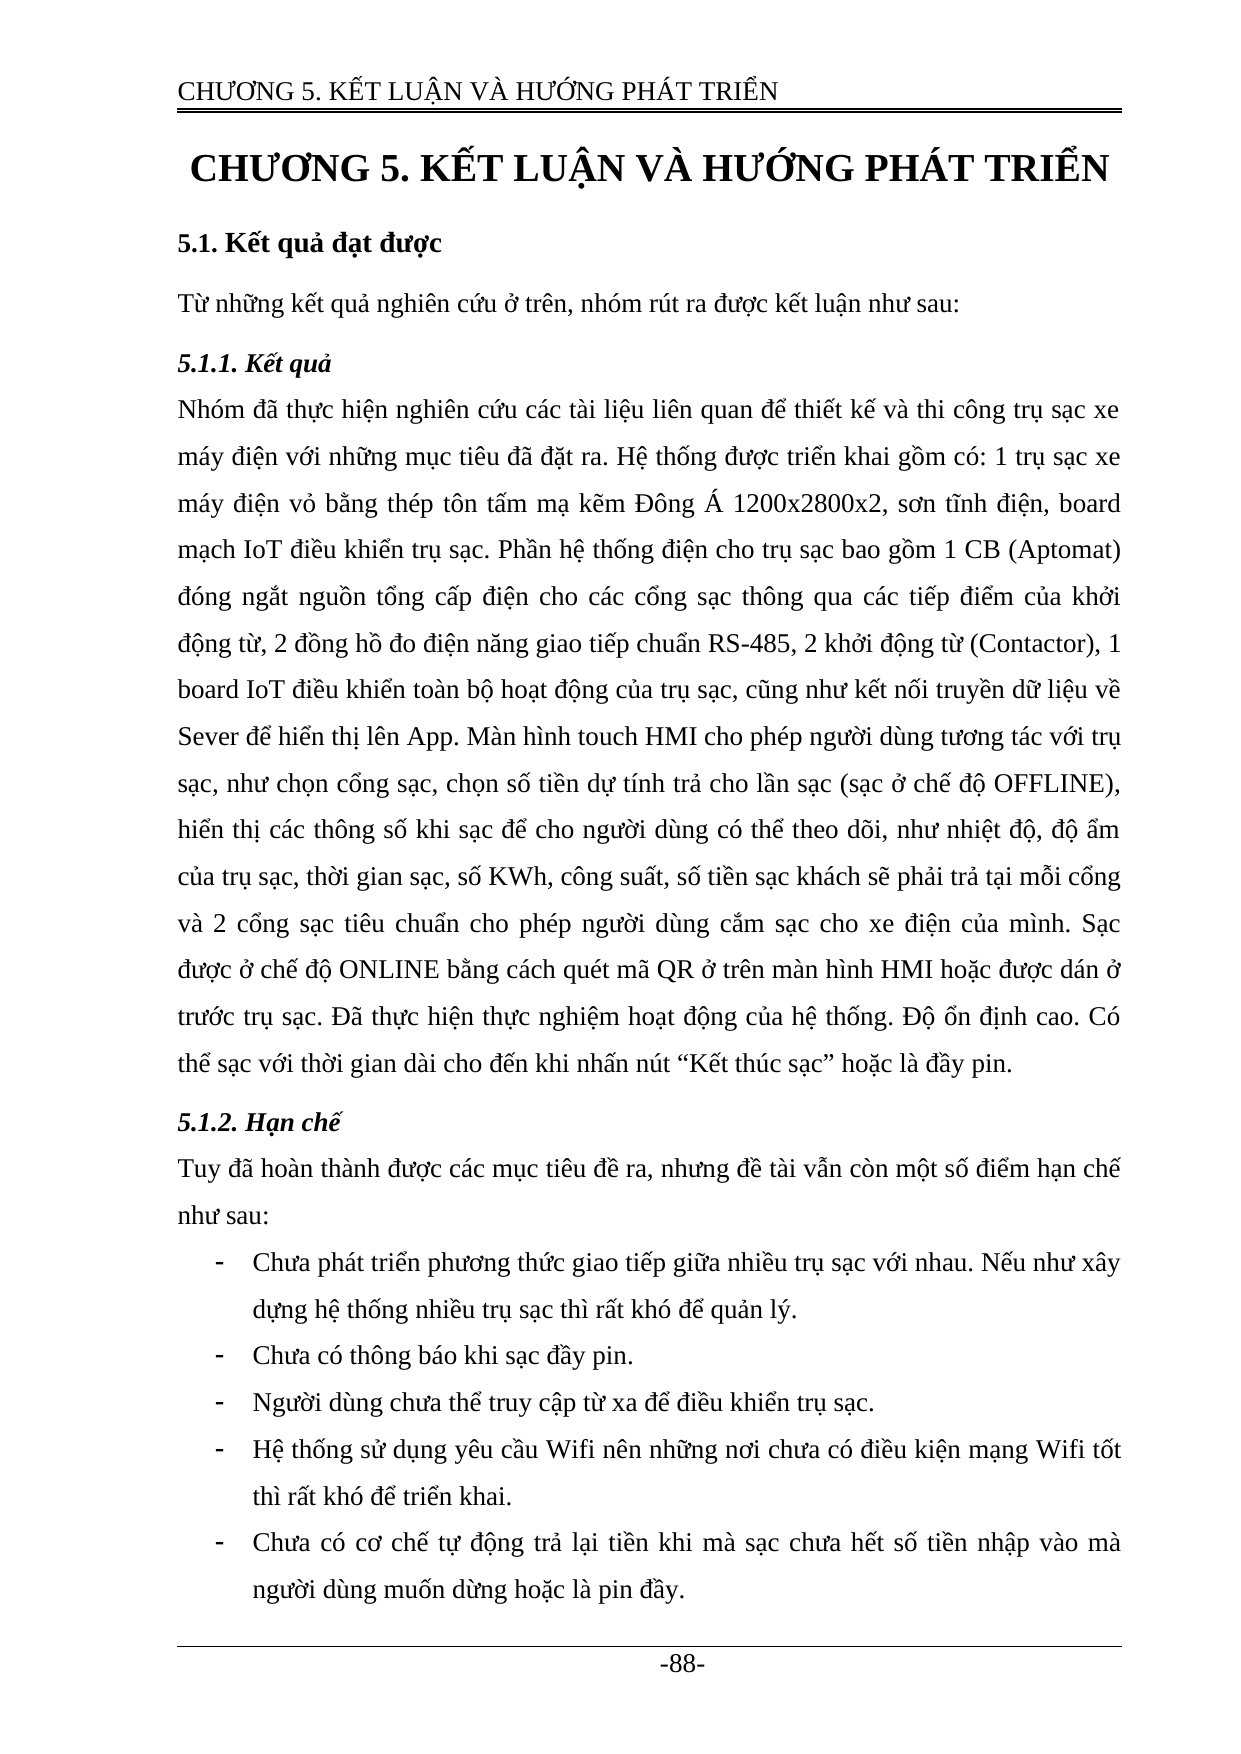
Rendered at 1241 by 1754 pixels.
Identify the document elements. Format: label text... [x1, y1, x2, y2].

subtitle Kết quả [177, 347, 1122, 378]
subtitle Hạn chế [177, 1106, 1122, 1137]
list Chưa có thông báo khi sạc đầy pin. [215, 1339, 1122, 1371]
list Người dùng chưa thể truy cập từ xa để điều khiển trụ sạc. [215, 1386, 1122, 1417]
subtitle Kết quả đạt được [177, 225, 1122, 258]
text Tuy đã hoàn thành được các mục tiêu đề ra, nhưng đề tài vẫn còn một số điểm hạn chế như sau: [177, 1153, 1122, 1230]
list Chưa có cơ chế tự động trả lại tiền khi mà sạc chưa hết số tiền nhập vào mà người dùng muốn dừng hoặc là pin đầy. [215, 1527, 1122, 1604]
text Từ những kết quả nghiên cứu ở trên, nhóm rút ra được kết luận như sau: [177, 288, 1122, 319]
list Chưa phát triển phương thức giao tiếp giữa nhiều trụ sạc với nhau. Nếu như xây dựng hệ thống nhiều trụ sạc thì rất khó để quản lý. [215, 1246, 1122, 1324]
list Hệ thống sử dụng yêu cầu Wifi nên những nơi chưa có điều kiện mạng Wifi tốt thì rất khó để triển khai. [215, 1433, 1122, 1511]
subtitle KẾT LUẬN VÀ HƯỚNG PHÁT TRIỂN [177, 144, 1122, 189]
text Nhóm đã thực hiện nghiên cứu các tài liệu liên quan để thiết kế và thi công trụ sạc xe máy điện với những mục tiêu đã đặt ra. Hệ thống được triển khai gồm có: 1 trụ sạc xe máy điện vỏ bằng thép tôn tấm mạ kẽm Đông Á 1200x2800x2, sơn tĩnh điện, board mạch IoT điều khiển trụ sạc. Phần hệ thống điện cho trụ sạc bao gồm 1 CB (Aptomat) đóng ngắt nguồn tổng cấp điện cho các cổng sạc thông qua các tiếp điểm của khởi động từ, 2 đồng hồ đo điện năng giao tiếp chuẩn RS-485, 2 khởi động từ (Contactor), 1 board IoT điều khiển toàn bộ hoạt động của trụ sạc, cũng như kết nối truyền dữ liệu về Sever để hiển thị lên App. Màn hình touch HMI cho phép người dùng tương tác với trụ sạc, như chọn cổng sạc, chọn số tiền dự tính trả cho lần sạc (sạc ở chế độ OFFLINE), hiển thị các thông số khi sạc để cho người dùng có thể theo dõi, như nhiệt độ, độ ẩm của trụ sạc, thời gian sạc, số KWh, công suất, số tiền sạc khách sẽ phải trả tại mỗi cổng và 2 cổng sạc tiêu chuẩn cho phép người dùng cắm sạc cho xe điện của mình. Sạc được ở chế độ ONLINE bằng cách quét mã QR ở trên màn hình HMI hoặc được dán ở trước trụ sạc. Đã thực hiện thực nghiệm hoạt động của hệ thống. Độ ổn định cao. Có thể sạc với thời gian dài cho đến khi nhấn nút “Kết thúc sạc” hoặc là đầy pin. [177, 393, 1122, 1078]
